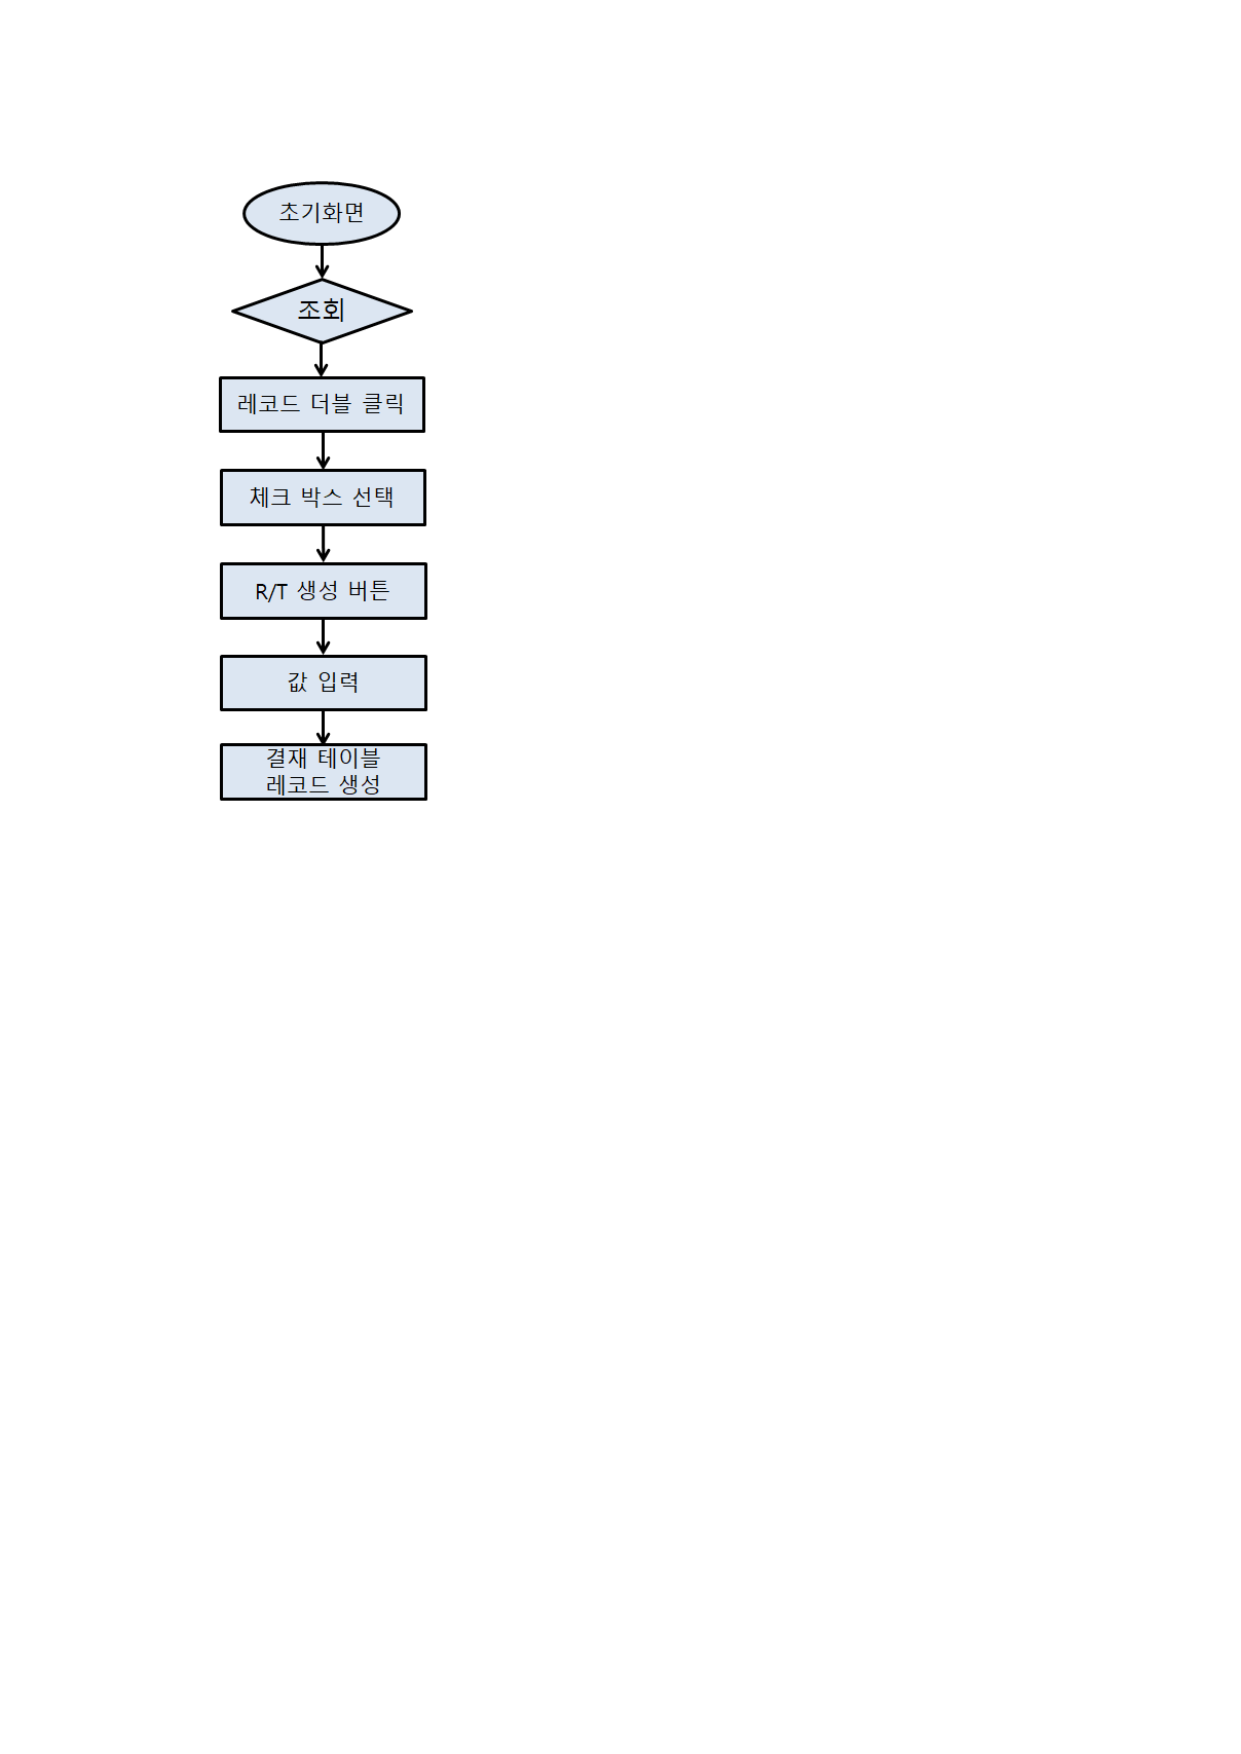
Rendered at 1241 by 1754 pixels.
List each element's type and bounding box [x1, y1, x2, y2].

picture [150, 177, 485, 812]
